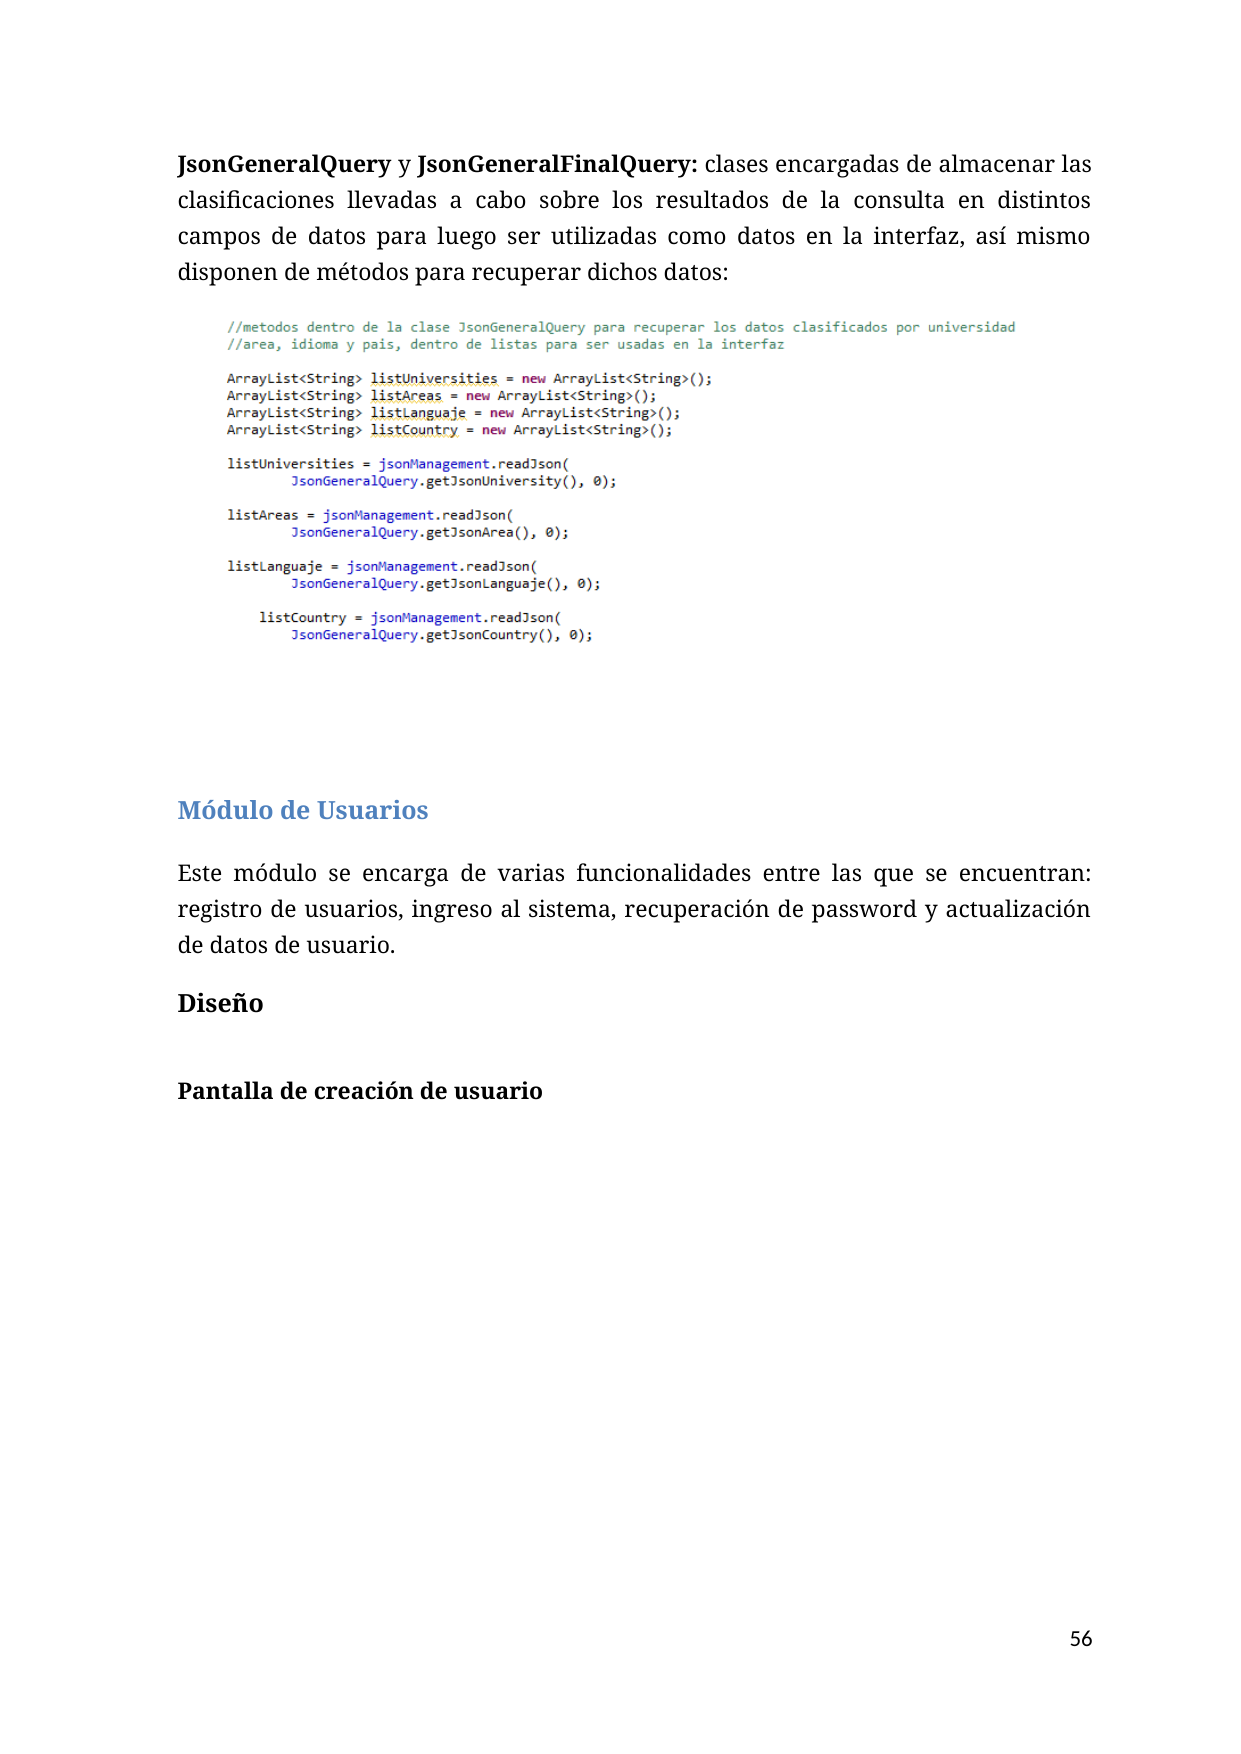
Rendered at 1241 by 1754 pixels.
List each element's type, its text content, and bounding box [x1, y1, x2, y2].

text Pantalla de creación de usuario [177, 1075, 1092, 1106]
text Diseño [177, 986, 1092, 1019]
subtitle Módulo de Usuarios [177, 793, 1092, 827]
text JsonGeneralQuery y JsonGeneralFinalQuery: clases encargadas de almacenar las clasificaciones llevadas a cabo sobre los resultados de la consulta en distintos campos de datos para luego ser utilizadas como datos en la interfaz, así mismo disponen de métodos para recuperar dichos datos: [177, 148, 1092, 287]
text Este módulo se encarga de varias funcionalidades entre las que se encuentran: registro de usuarios, ingreso al sistema, recuperación de password y actualización de datos de usuario. [177, 857, 1092, 960]
picture [216, 312, 1053, 648]
